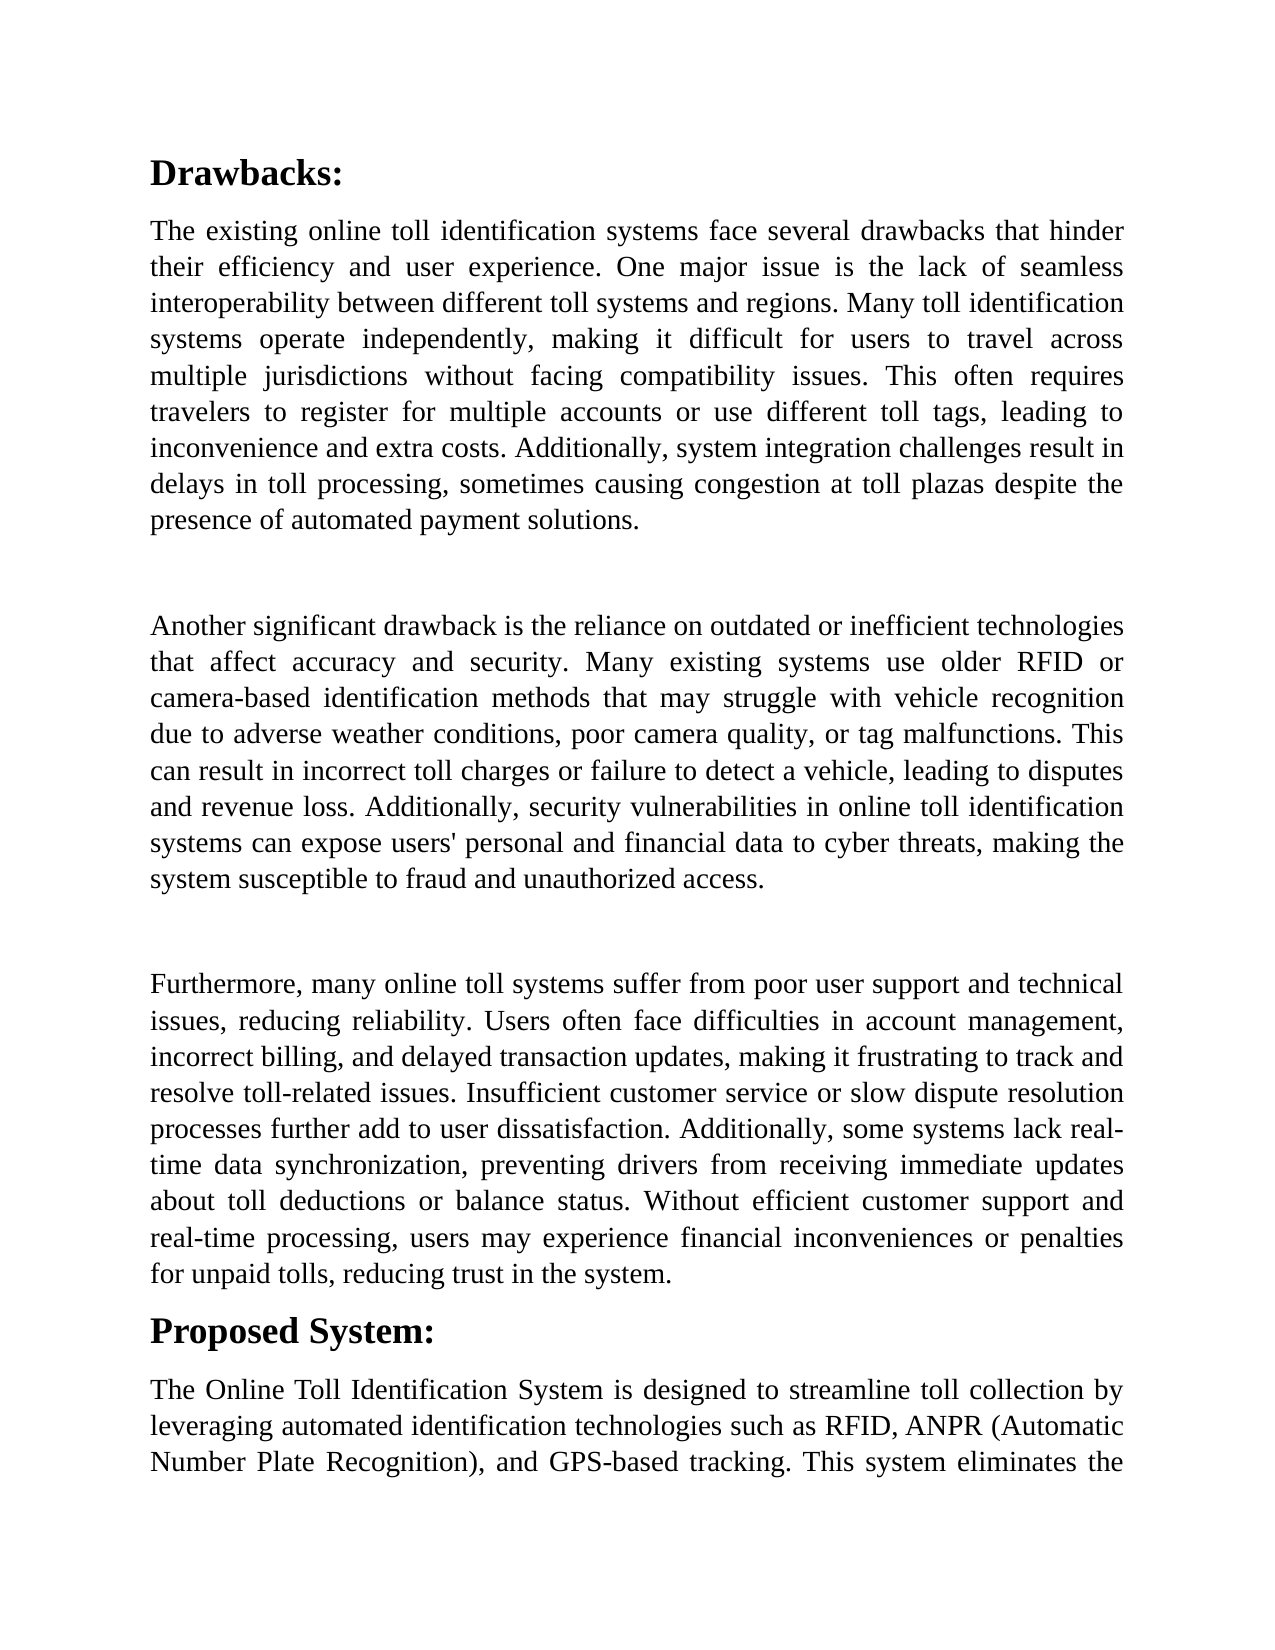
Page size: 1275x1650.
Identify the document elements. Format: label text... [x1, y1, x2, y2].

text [150, 1372, 1125, 1478]
text The existing online toll identification systems face several drawbacks that hinder their efficiency and user experience. One major issue is the lack of seamless interoperability between different toll systems and regions. Many toll identification systems operate independently, making it difficult for users to travel across multiple jurisdictions without facing compatibility issues. This often requires travelers to register for multiple accounts or use different toll tags, leading to inconvenience and extra costs. Additionally, system integration challenges result in delays in toll processing, sometimes causing congestion at toll plazas despite the presence of automated payment solutions. [150, 213, 1125, 536]
text Another significant drawback is the reliance on outdated or inefficient technologies that affect accuracy and security. Many existing systems use older RFID or camera-based identification methods that may struggle with vehicle recognition due to adverse weather conditions, poor camera quality, or tag malfunctions. This can result in incorrect toll charges or failure to detect a vehicle, leading to disputes and revenue loss. Additionally, security vulnerabilities in online toll identification systems can expose users' personal and financial data to cyber threats, making the system susceptible to fraud and unauthorized access. [150, 608, 1125, 894]
text Proposed System: [150, 1309, 1125, 1352]
text Furthermore, many online toll systems suffer from poor user support and technical issues, reducing reliability. Users often face difficulties in account management, incorrect billing, and delayed transaction updates, making it frustrating to track and resolve toll-related issues. Insufficient customer service or slow dispute resolution processes further add to user dissatisfaction. Additionally, some systems lack real-time data synchronization, preventing drivers from receiving immediate updates about toll deductions or balance status. Without efficient customer support and real-time processing, users may experience financial inconveniences or penalties for unpaid tolls, reducing trust in the system. [150, 967, 1125, 1289]
text Drawbacks: [150, 150, 1125, 193]
